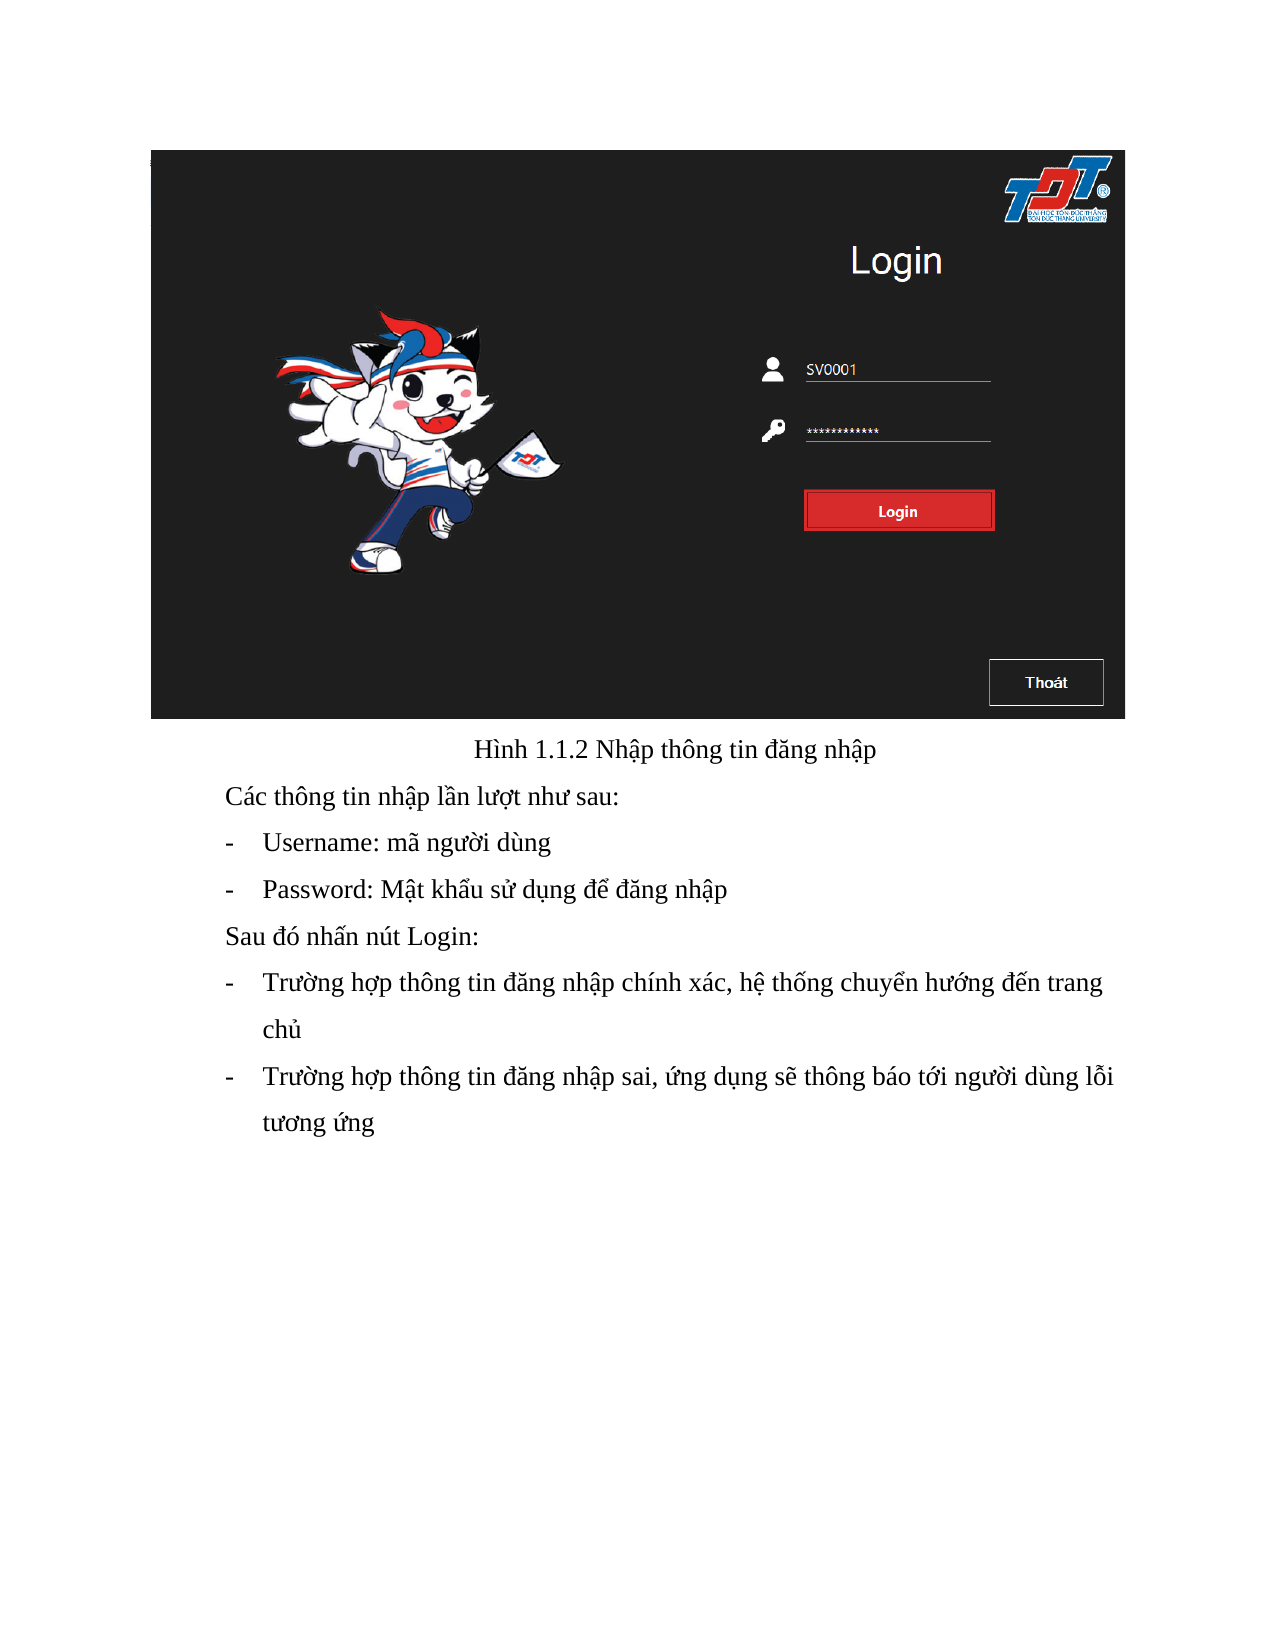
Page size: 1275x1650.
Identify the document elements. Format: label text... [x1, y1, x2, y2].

picture [150, 150, 1125, 719]
text Các thông tin nhập lần lượt như sau: [150, 780, 1125, 811]
list Password: Mật khẩu sử dụng để đăng nhập [225, 873, 1125, 904]
list Username: mã người dùng [225, 826, 1125, 858]
text Hình 1.1.2 Nhập thông tin đăng nhập [150, 733, 1125, 764]
list Trường hợp thông tin đăng nhập chính xác, hệ thống chuyển hướng đến trang chủ [225, 966, 1125, 1044]
list Trường hợp thông tin đăng nhập sai, ứng dụng sẽ thông báo tới người dùng lỗi tương ứng [225, 1060, 1125, 1138]
text Sau đó nhấn nút Login: [225, 920, 1125, 951]
